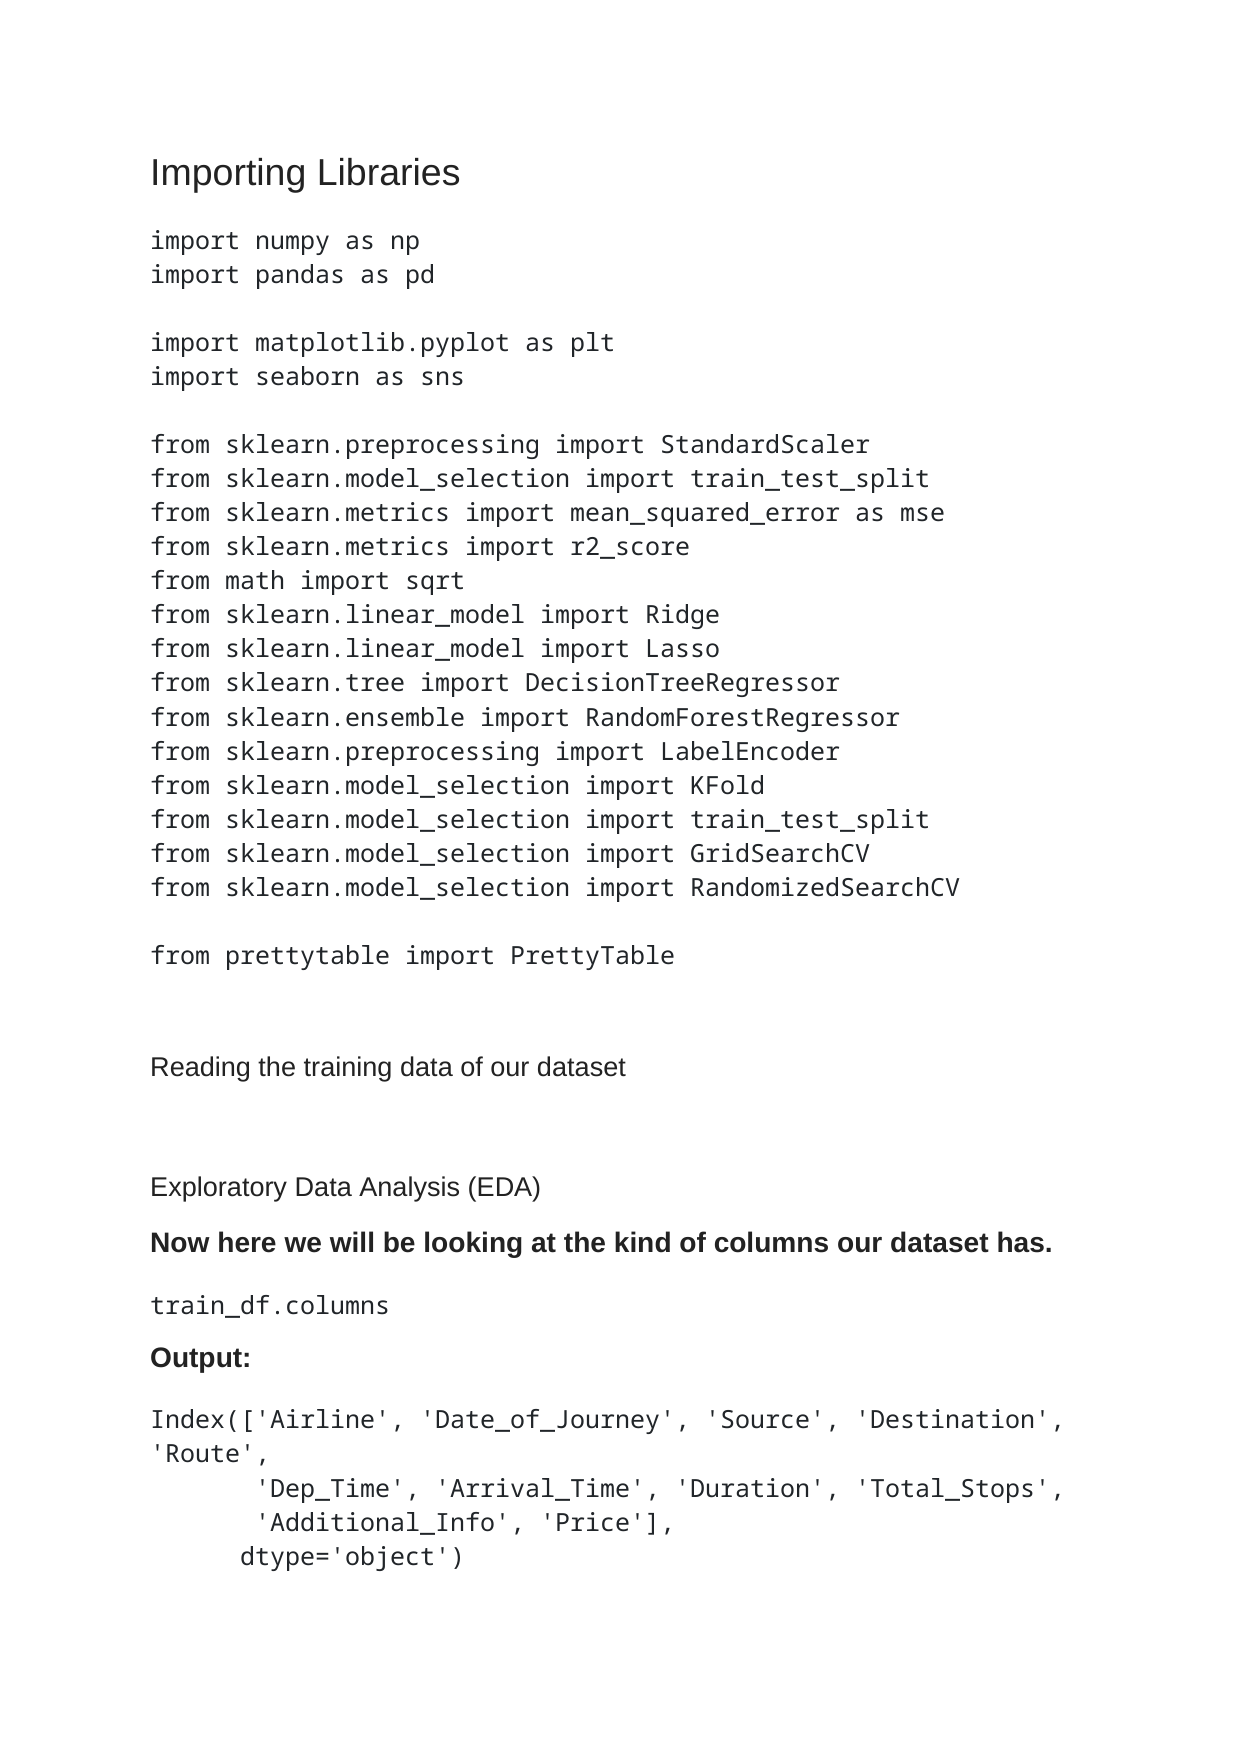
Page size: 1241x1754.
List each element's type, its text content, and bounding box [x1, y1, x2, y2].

text import numpy as np [150, 222, 1090, 256]
text from sklearn.ensemble import RandomForestRegressor [150, 699, 1090, 733]
text from sklearn.metrics import r2_score [150, 529, 1090, 563]
subtitle Exploratory Data Analysis (EDA) [150, 1133, 1090, 1202]
text from sklearn.linear_model import Ridge [150, 597, 1090, 631]
text from sklearn.tree import DecisionTreeRegressor [150, 665, 1090, 699]
text train_df.columns [150, 1287, 1090, 1321]
text from prettytable import PrettyTable [150, 938, 1090, 972]
text import matplotlib.pyplot as plt [150, 324, 1090, 358]
text 'Additional_Info', 'Price'], [150, 1504, 1090, 1538]
text from sklearn.preprocessing import StandardScaler [150, 427, 1090, 461]
text import pandas as pd [150, 256, 1090, 290]
text import seaborn as sns [150, 358, 1090, 393]
text from sklearn.model_selection import train_test_split [150, 461, 1090, 495]
text dtype='object') [150, 1538, 1090, 1572]
text Importing Libraries [150, 150, 1090, 193]
subtitle Reading the training data of our dataset [150, 1051, 1090, 1082]
text Now here we will be looking at the kind of columns our dataset has. [150, 1207, 1090, 1258]
text from sklearn.preprocessing import LabelEncoder [150, 733, 1090, 767]
text from sklearn.model_selection import RandomizedSearchCV [150, 869, 1090, 903]
text Output: [150, 1321, 1090, 1373]
text Index(['Airline', 'Date_of_Journey', 'Source', 'Destination', 'Route', [150, 1402, 1090, 1470]
text from sklearn.model_selection import KFold [150, 767, 1090, 801]
text from sklearn.model_selection import GridSearchCV [150, 835, 1090, 869]
text from sklearn.linear_model import Lasso [150, 631, 1090, 665]
text 'Dep_Time', 'Arrival_Time', 'Duration', 'Total_Stops', [150, 1470, 1090, 1504]
text from sklearn.metrics import mean_squared_error as mse [150, 495, 1090, 529]
text from sklearn.model_selection import train_test_split [150, 801, 1090, 835]
text from math import sqrt [150, 563, 1090, 597]
